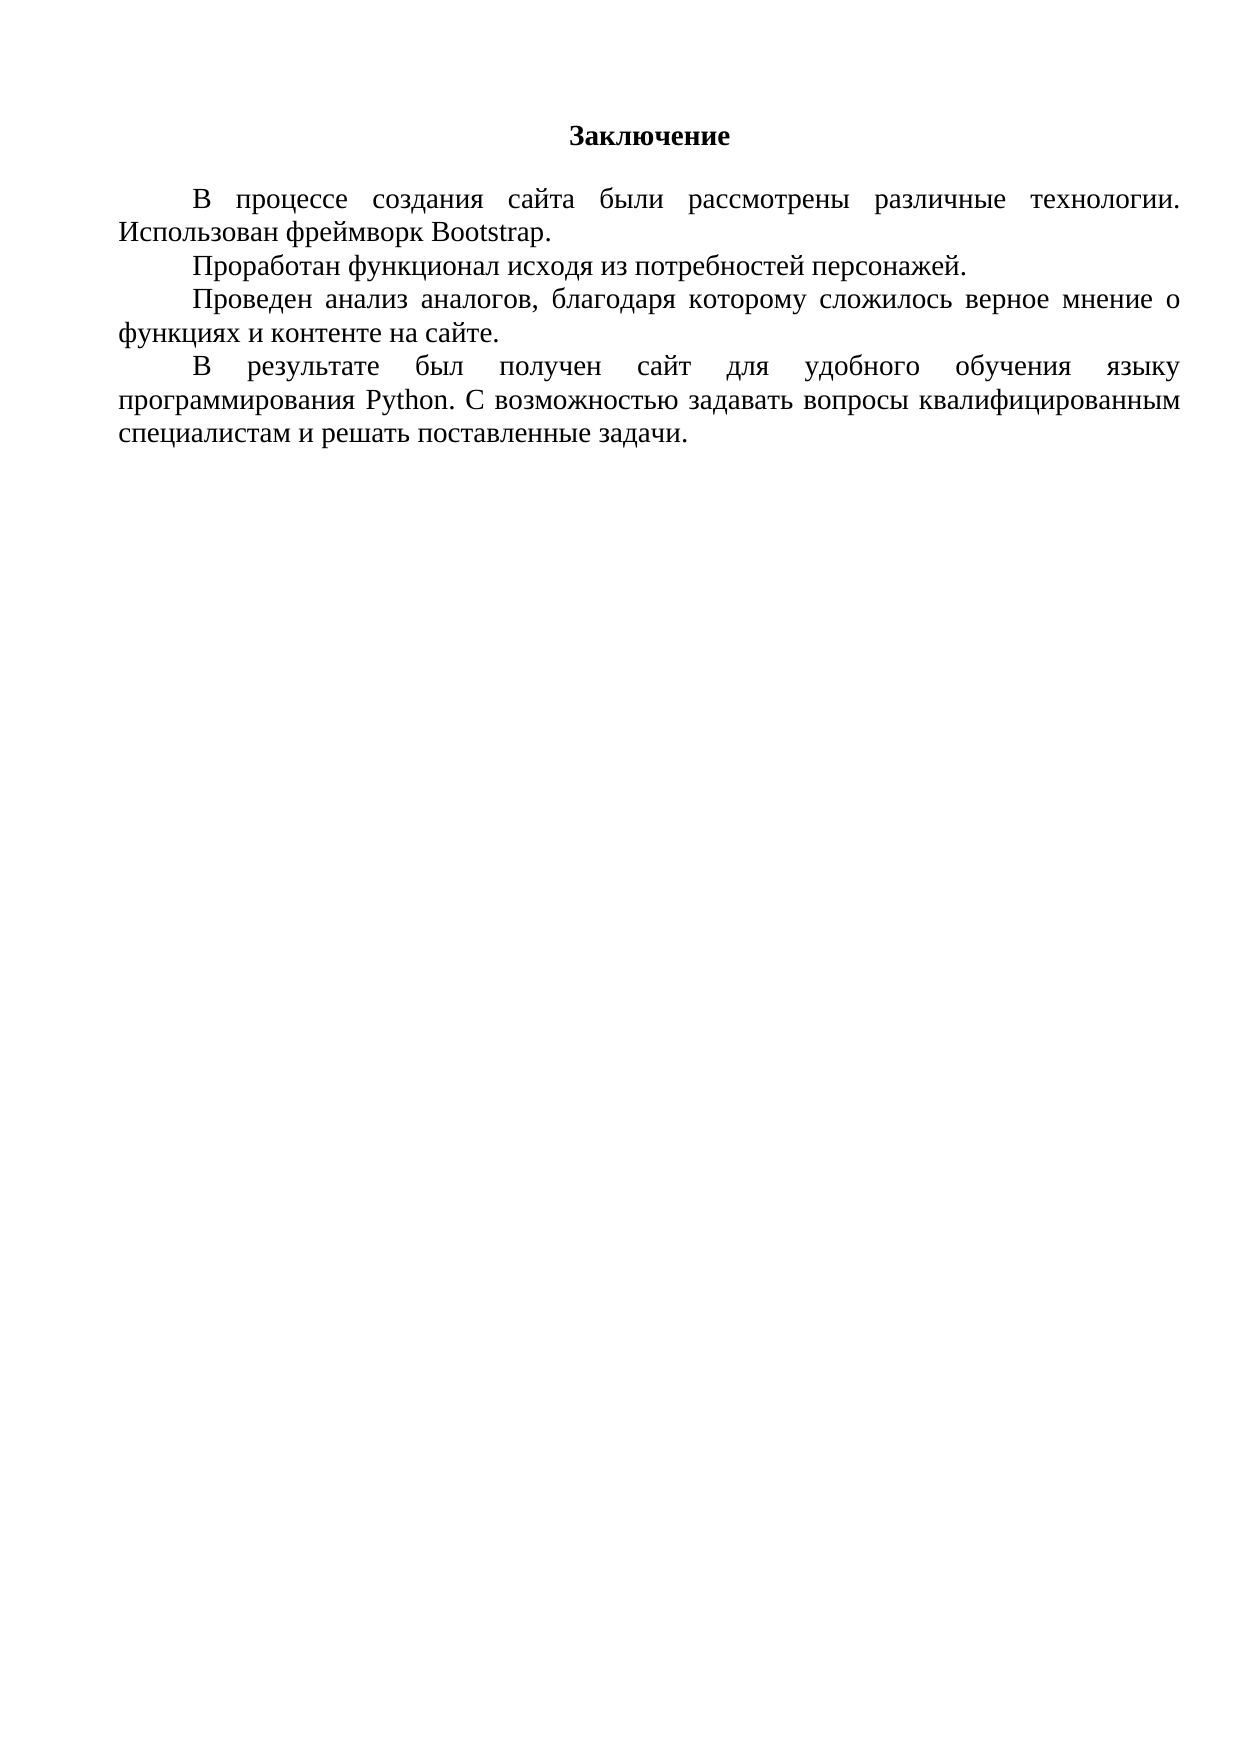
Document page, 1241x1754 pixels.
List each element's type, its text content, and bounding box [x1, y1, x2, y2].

text Проведен анализ аналогов, благодаря которому сложилось верное мнение о функциях и контенте на сайте. [118, 281, 1181, 348]
text Проработан функционал исходя из потребностей персонажей. [118, 248, 1181, 281]
subtitle Заключение [118, 118, 1181, 152]
text В результате был получен сайт для удобного обучения языку программирования Python. С возможностью задавать вопросы квалифицированным специалистам и решать поставленные задачи. [118, 348, 1181, 449]
text В процессе создания сайта были рассмотрены различные технологии. Использован фреймворк Bootstrap. [118, 181, 1181, 248]
